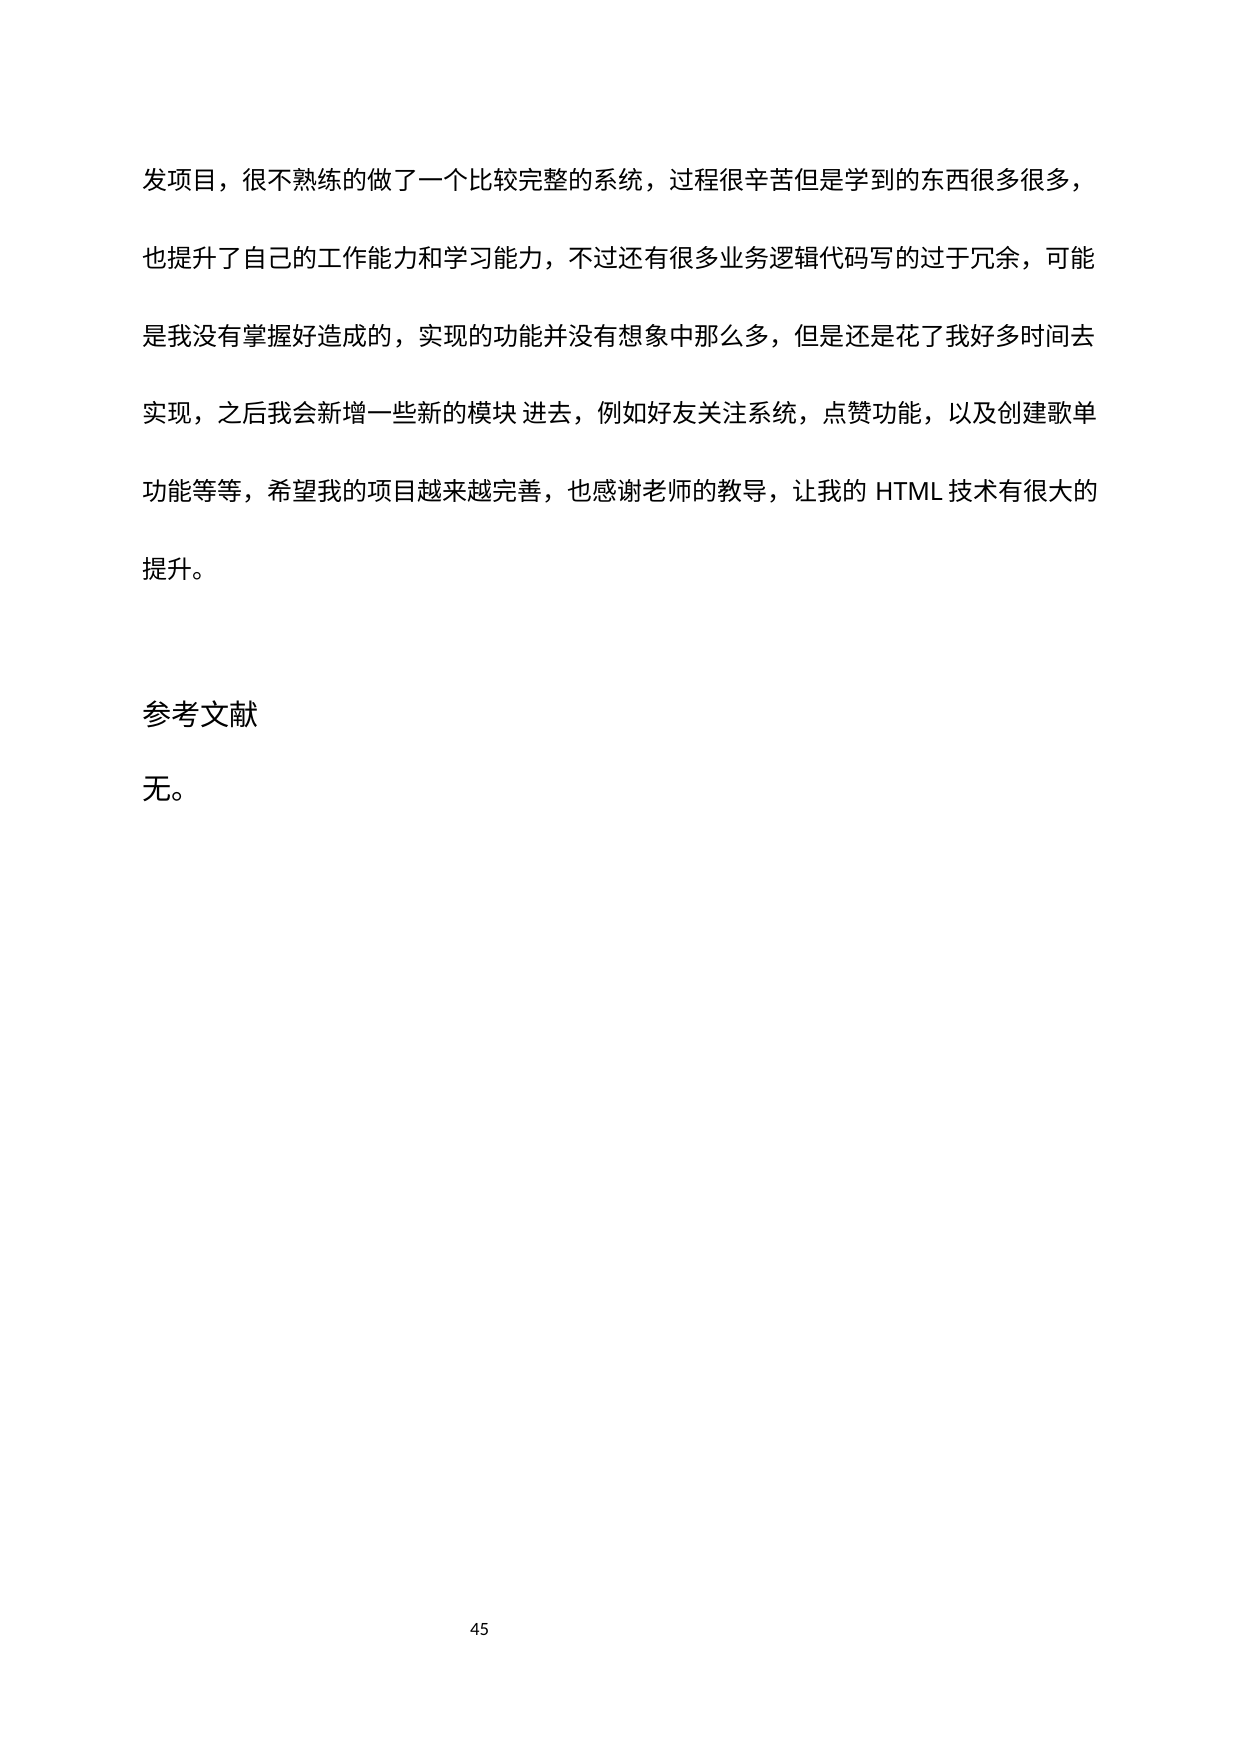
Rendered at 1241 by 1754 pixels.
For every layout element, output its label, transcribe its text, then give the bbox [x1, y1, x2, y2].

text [142, 146, 1098, 600]
text 参考文献 [142, 680, 1098, 745]
text 无。 [142, 754, 1098, 819]
